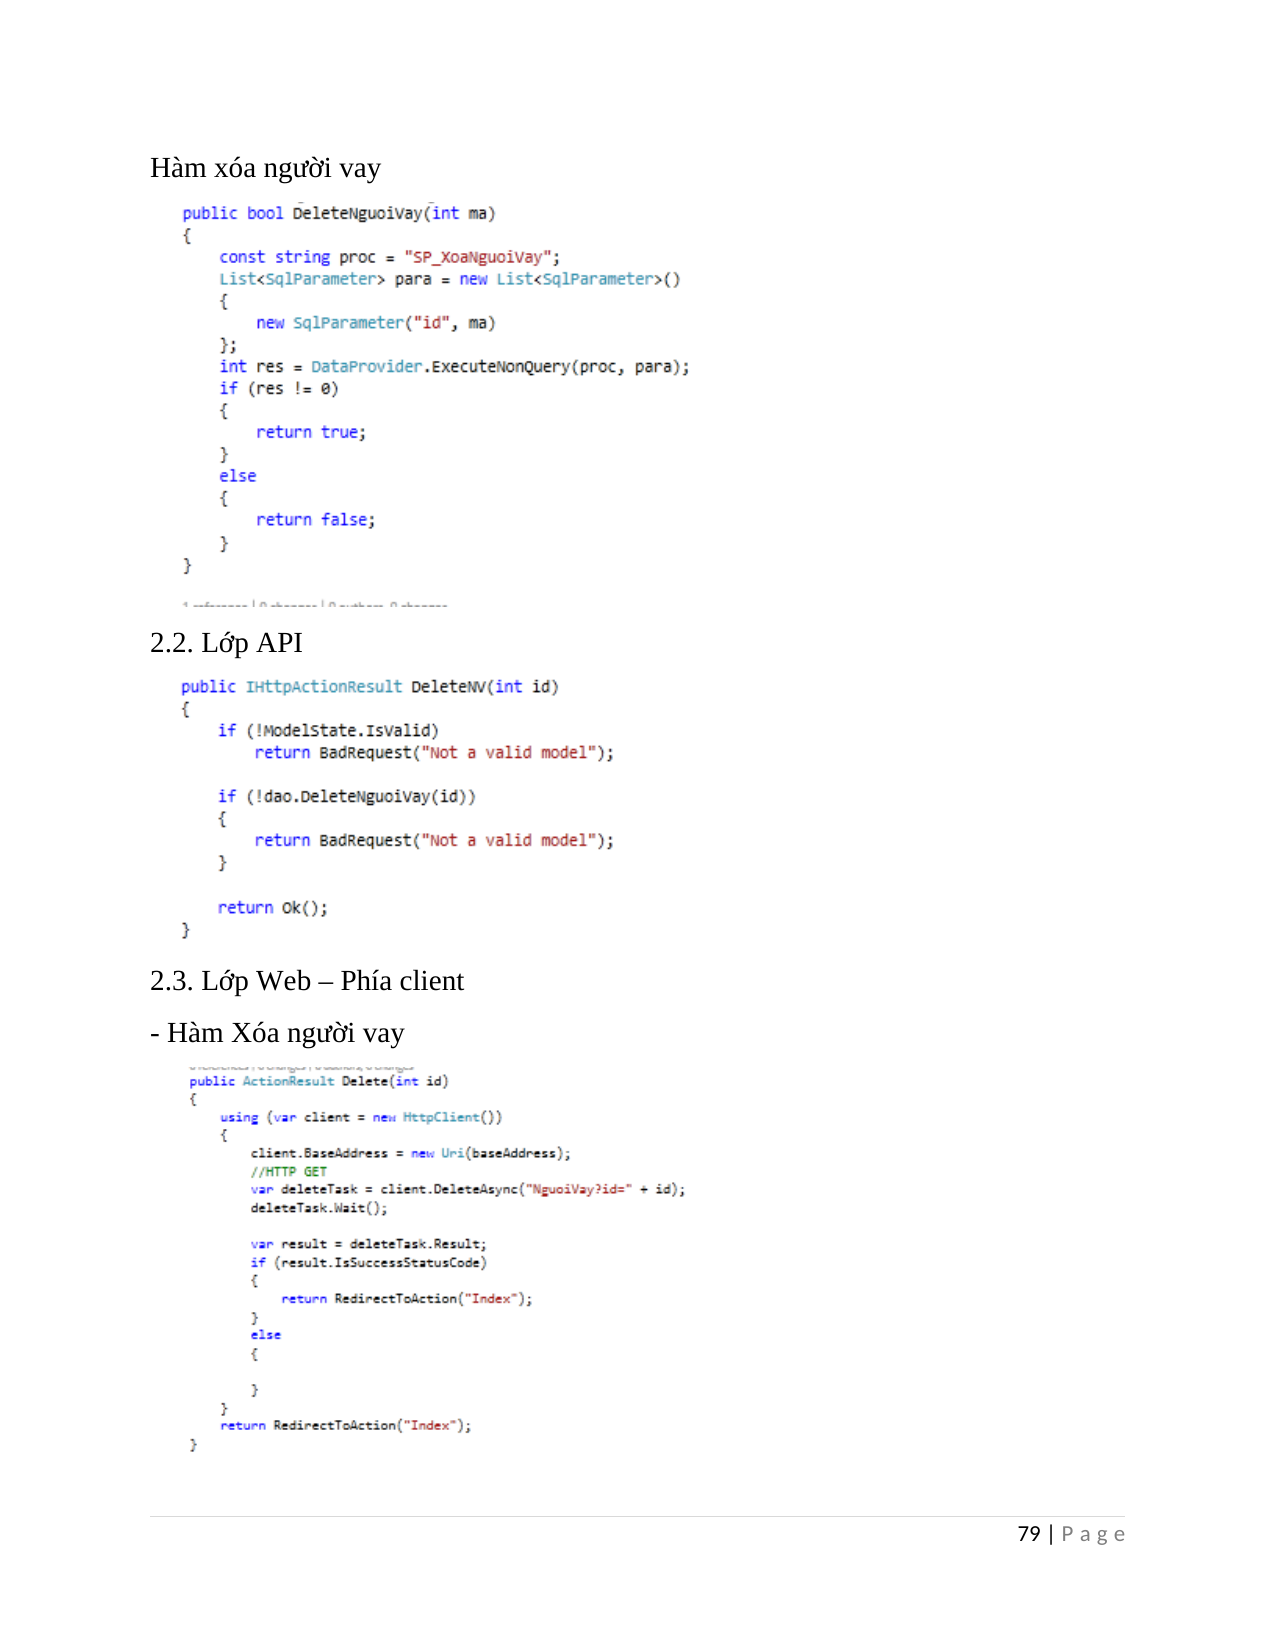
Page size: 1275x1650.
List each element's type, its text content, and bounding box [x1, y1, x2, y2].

picture [150, 202, 813, 607]
text 2.3. Lớp Web – Phía client [150, 963, 1125, 997]
text Hàm xóa người vay [150, 150, 1125, 183]
text - Hàm Xóa người vay [150, 1015, 1125, 1049]
picture [150, 677, 702, 945]
text 2.2. Lớp API [150, 625, 1125, 659]
picture [150, 1067, 815, 1455]
